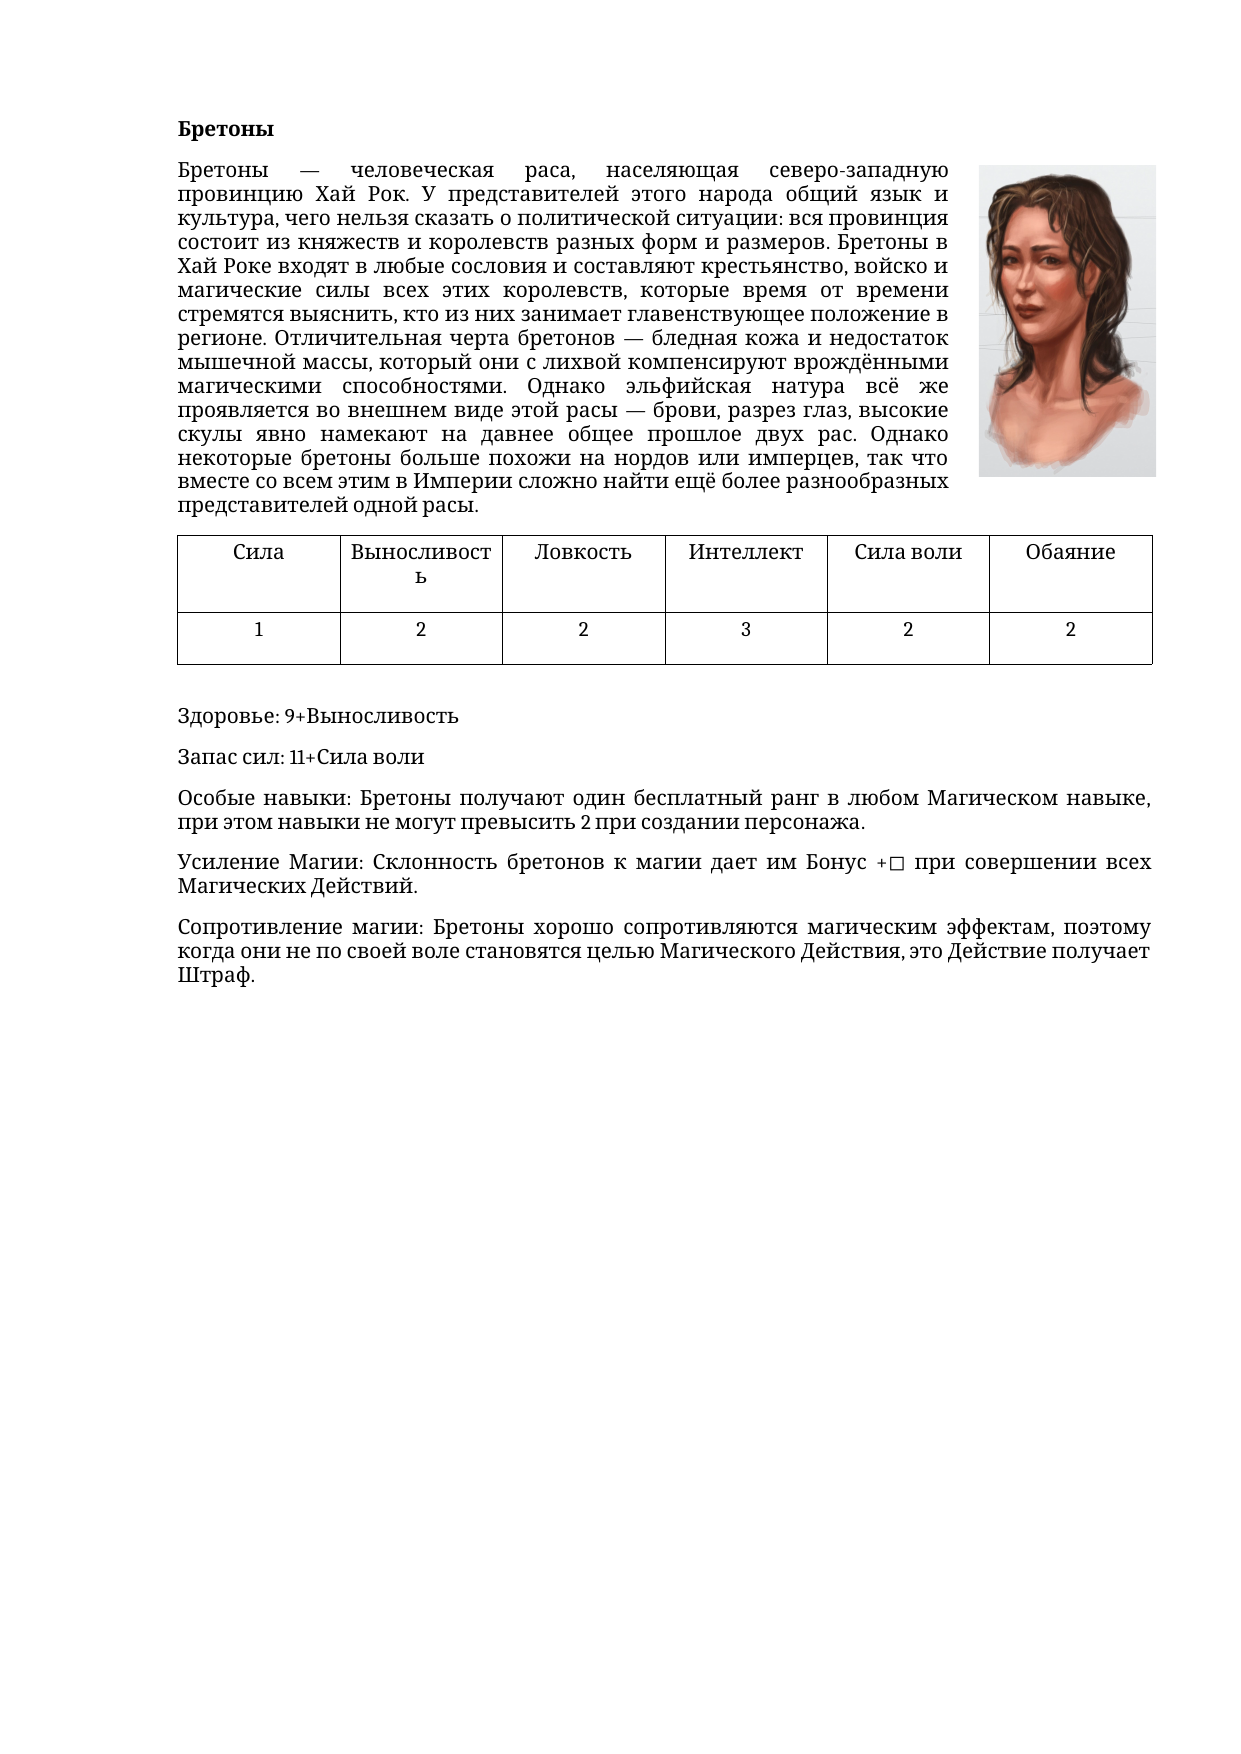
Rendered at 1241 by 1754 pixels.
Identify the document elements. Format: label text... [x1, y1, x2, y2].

table_header Ловкость [503, 536, 665, 611]
text Особые навыки: Бретоны получают один бесплатный ранг в любом Магическом навыке, при этом навыки не могут превысить 2 при создании персонажа. [177, 786, 1152, 834]
table_header Выносливость [341, 536, 502, 611]
table_header Сила [178, 536, 340, 611]
text Здоровье: 9+Выносливость [177, 705, 1152, 729]
text Усиление Магии: Склонность бретонов к магии дает им Бонус +◻ при совершении всех Магических Действий. [177, 851, 1152, 899]
table_header Интеллект [666, 536, 827, 611]
table_cell 1 [178, 613, 340, 664]
table_header Обаяние [990, 536, 1152, 611]
table_cell 2 [990, 613, 1152, 664]
table_cell 2 [503, 613, 665, 664]
table_cell 3 [666, 613, 827, 664]
text Бретоны — человеческая раса, населяющая северо-западную провинцию Хай Рок. У представителей этого народа общий язык и культура, чего нельзя сказать о политической ситуации: вся провинция состоит из княжеств и королевств разных форм и размеров. Бретоны в Хай Роке входят в любые сословия и составляют крестьянство, войско и магические силы всех этих королевств, которые время от времени стремятся выяснить, кто из них занимает главенствующее положение в регионе. Отличительная черта бретонов — бледная кожа и недостаток мышечной массы, который они с лихвой компенсируют врождёнными магическими способностями. Однако эльфийская натура всё же проявляется во внешнем виде этой расы — брови, разрез глаз, высокие скулы явно намекают на давнее общее прошлое двух рас. Однако некоторые бретоны больше похожи на нордов или имперцев, так что вместе со всем этим в Империи сложно найти ещё более разнообразных представителей одной расы. [177, 159, 1152, 518]
text Сопротивление магии: Бретоны хорошо сопротивляются магическим эффектам, поэтому когда они не по своей воле становятся целью Магического Действия, это Действие получает Штраф. [177, 916, 1152, 987]
picture [978, 165, 1157, 477]
table_cell 2 [828, 613, 989, 664]
table_cell 2 [341, 613, 502, 664]
text Запас сил: 11+Сила воли [177, 746, 1152, 770]
text Бретоны [177, 118, 1152, 142]
table_header Сила воли [828, 536, 989, 611]
